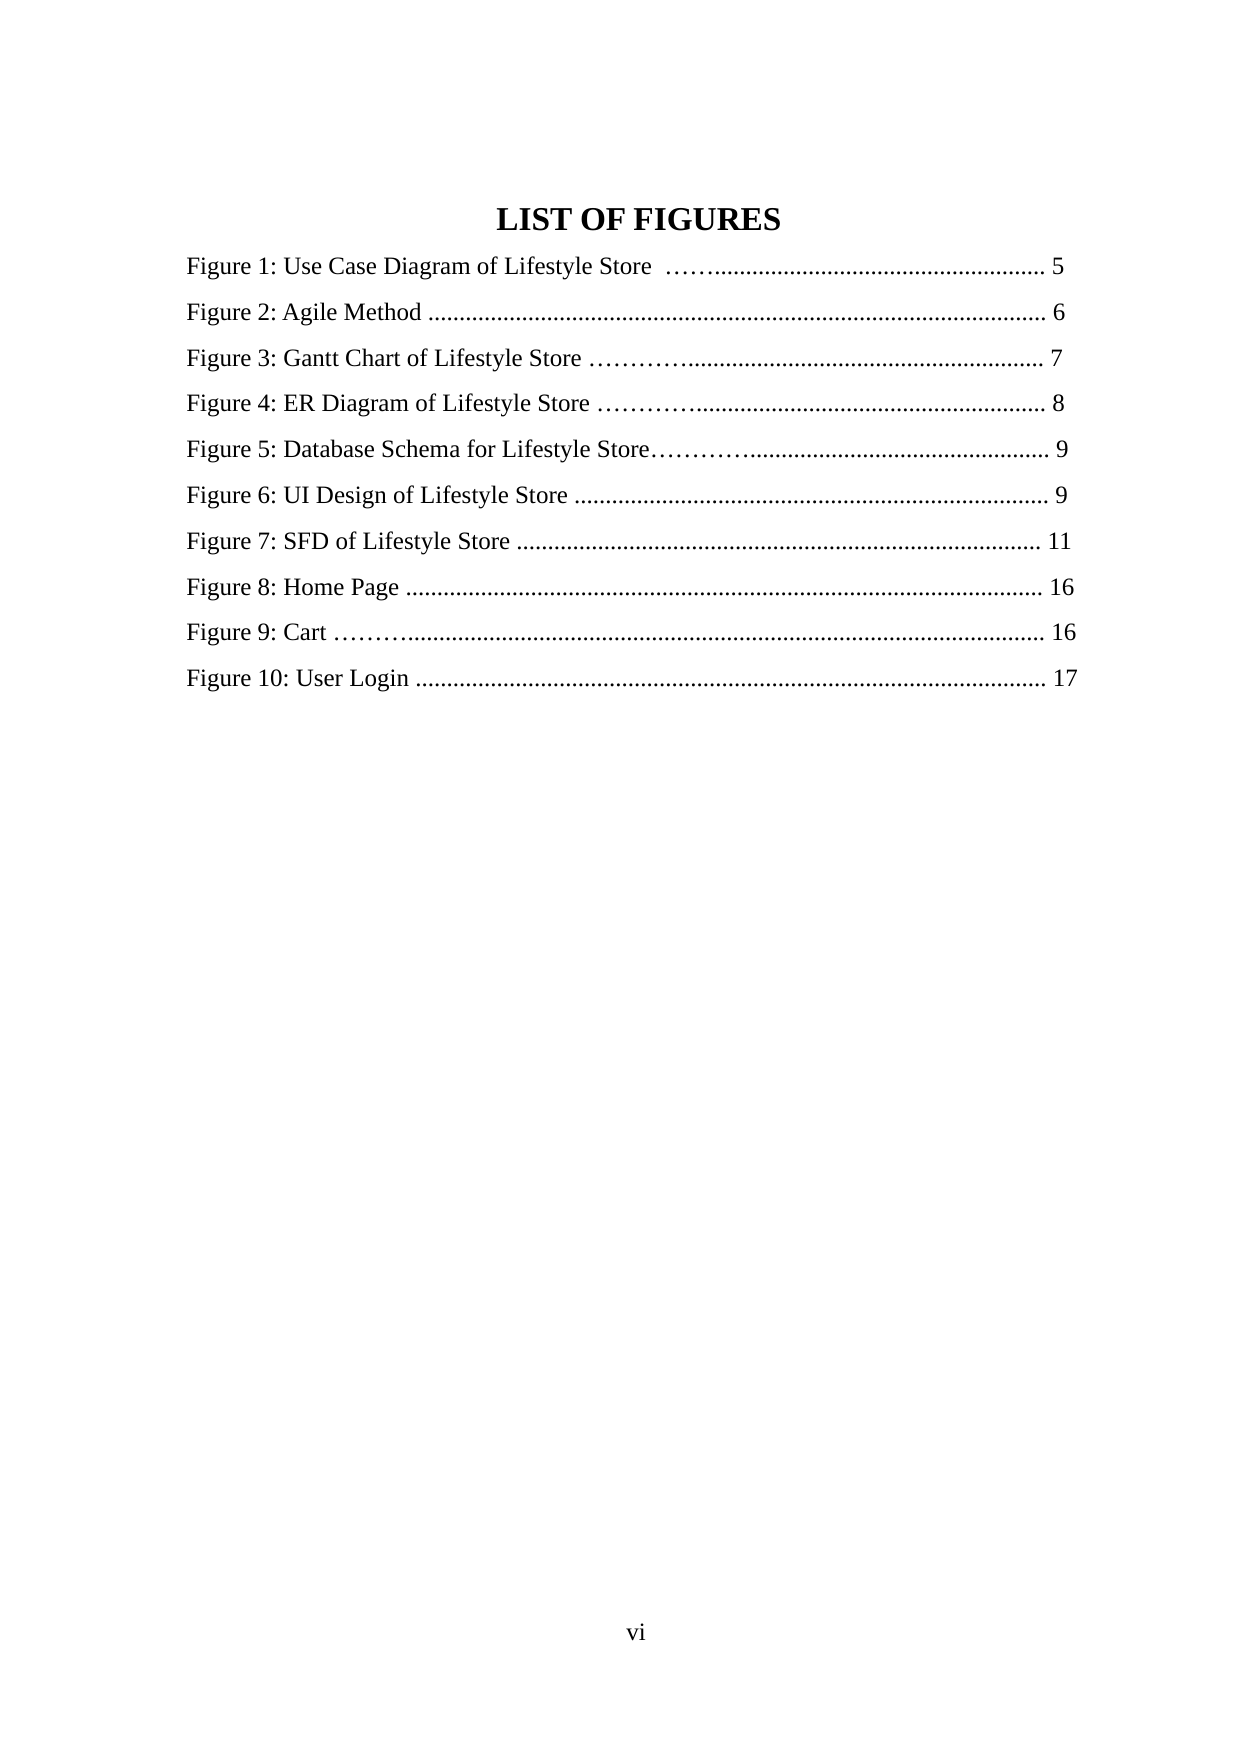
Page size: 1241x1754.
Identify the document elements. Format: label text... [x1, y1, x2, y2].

text Figure 6: UI Design of Lifestyle Store ............................................................................ 9 [186, 480, 1091, 509]
text Figure 10: User Login ..................................................................................................... 17 [186, 663, 1091, 692]
text Figure 4: ER Diagram of Lifestyle Store …………........................................................ 8 [186, 388, 1091, 417]
subtitle LIST OF FIGURES [256, 200, 1022, 238]
text Figure 3: Gantt Chart of Lifestyle Store …………......................................................... 7 [186, 343, 1091, 372]
text Figure 1: Use Case Diagram of Lifestyle Store ……..................................................... 5 [186, 251, 1091, 280]
text Figure 2: Agile Method ................................................................................................... 6 [186, 297, 1091, 326]
text Figure 5: Database Schema for Lifestyle Store…………................................................ 9 [186, 434, 1091, 463]
text Figure 8: Home Page ...................................................................................................... 16 [186, 572, 1091, 601]
text Figure 9: Cart ………...................................................................................................... 16 [186, 617, 1091, 646]
text Figure 7: SFD of Lifestyle Store .................................................................................... 11 [186, 526, 1091, 555]
